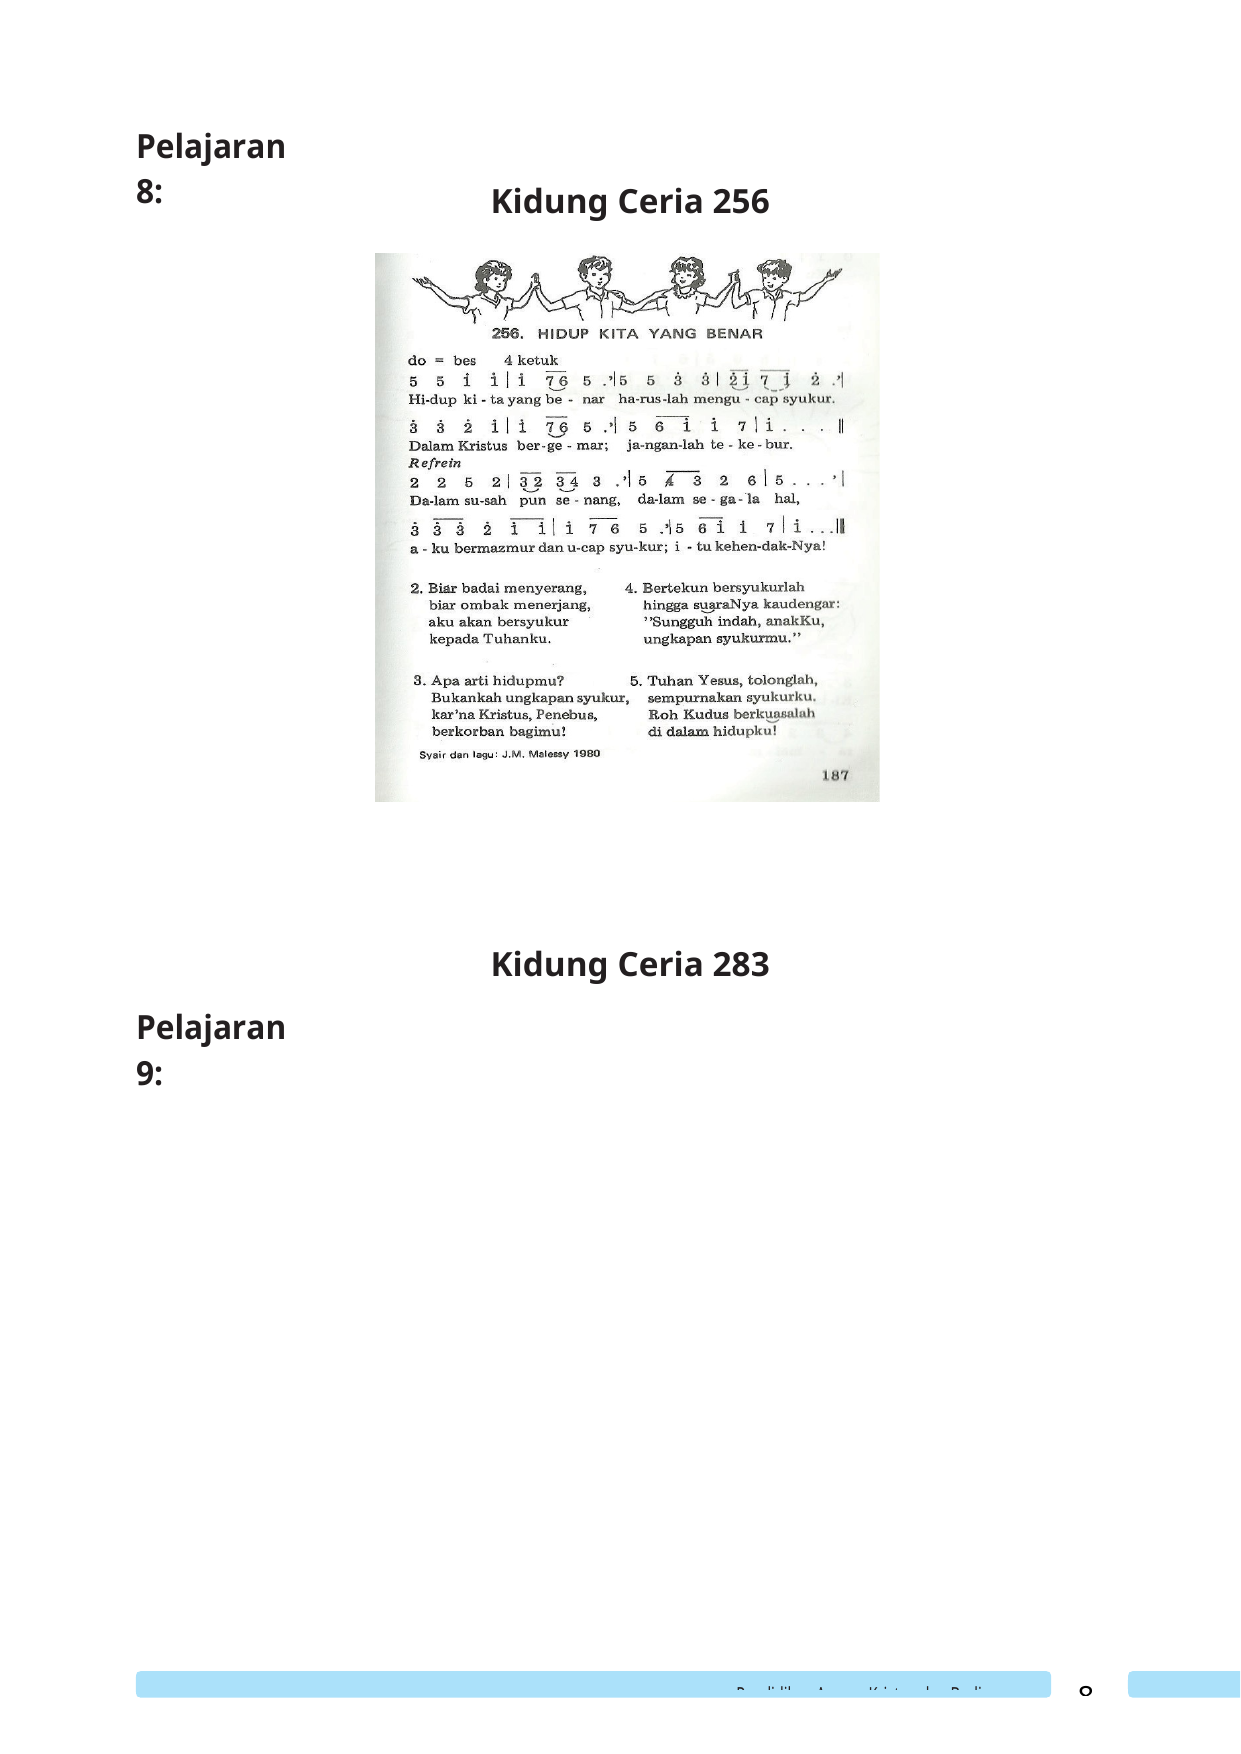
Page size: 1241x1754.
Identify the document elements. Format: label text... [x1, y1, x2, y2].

picture [375, 253, 880, 802]
subtitle Pelajaran 8: [136, 122, 309, 213]
text Kidung Ceria 256 [490, 178, 1240, 223]
subtitle Pelajaran 9: [136, 1004, 309, 1095]
text Kidung Ceria 283 [490, 941, 1240, 986]
